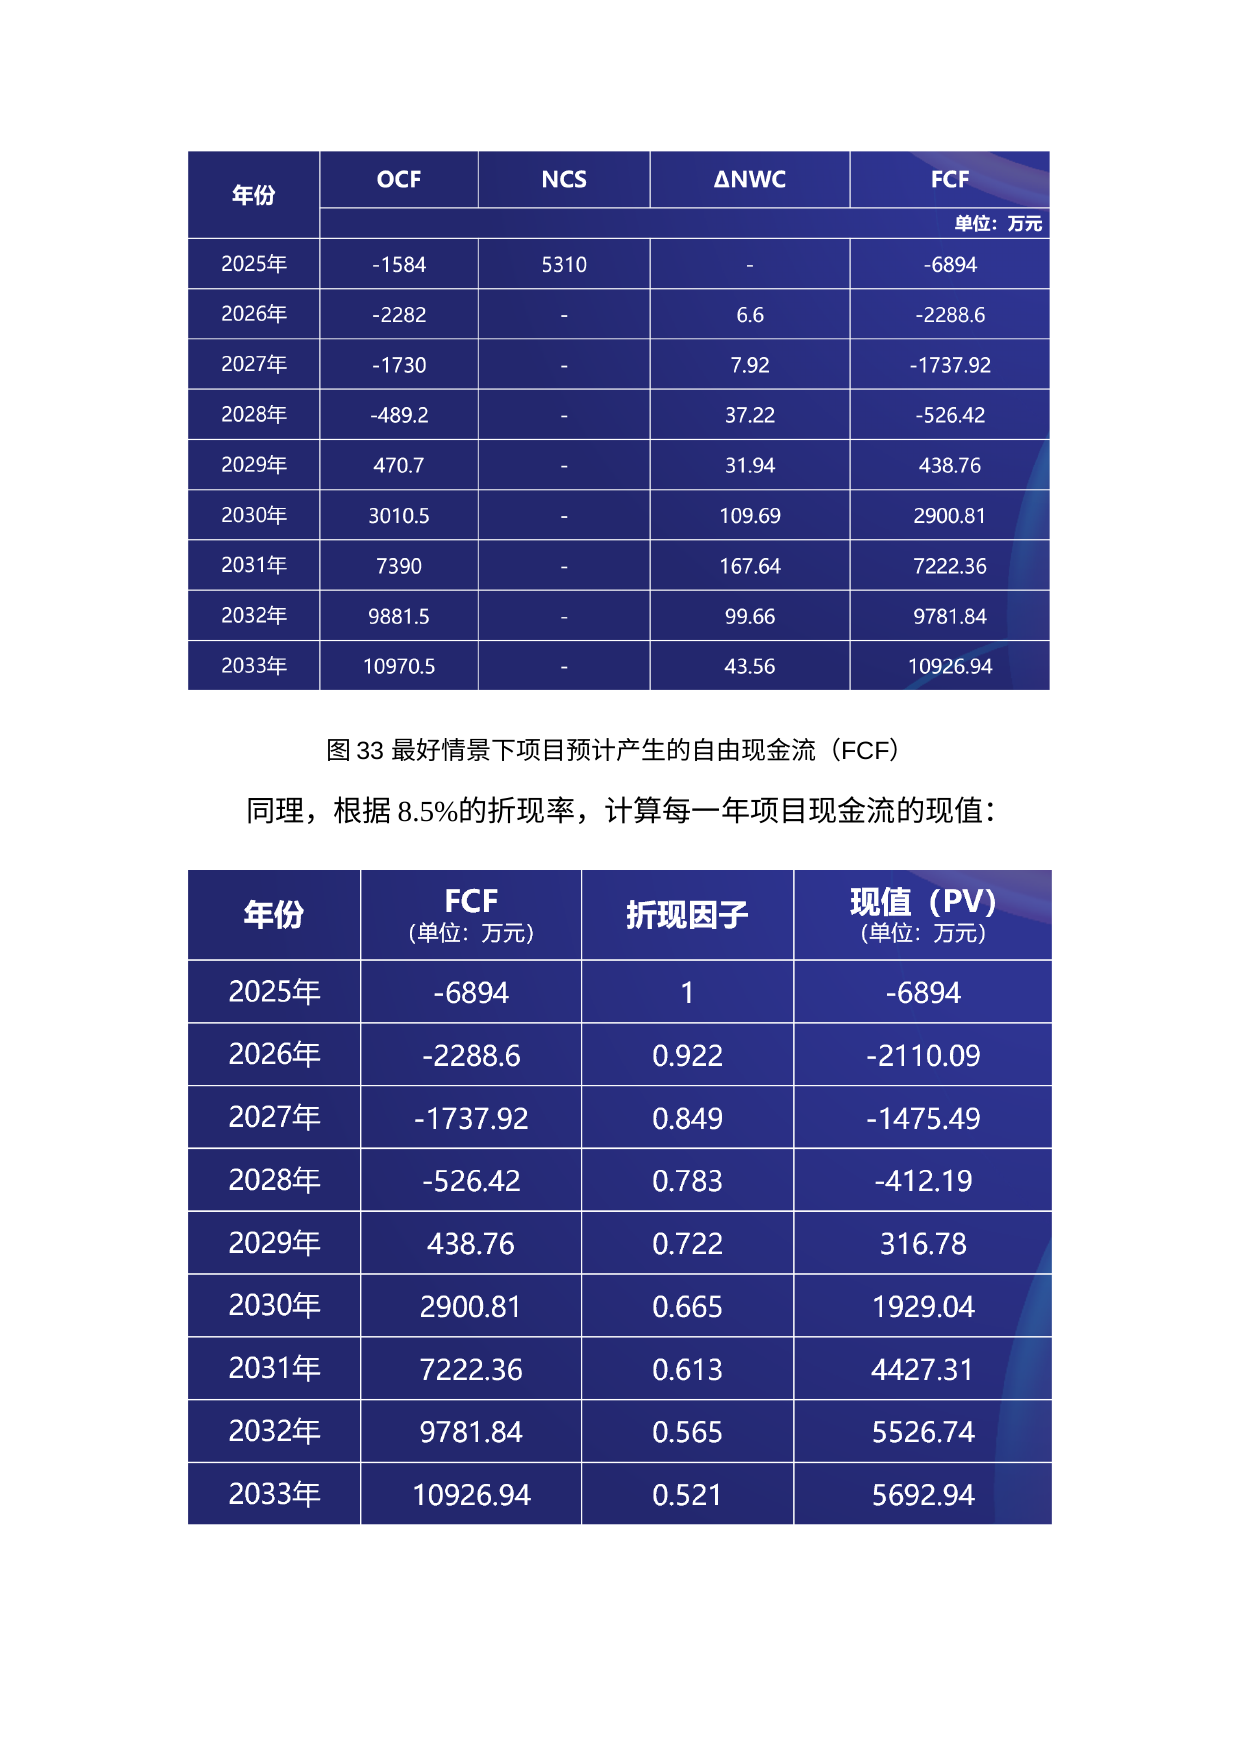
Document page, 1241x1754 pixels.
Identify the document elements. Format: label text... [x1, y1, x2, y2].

text 同理，根据8.5%的折现率，计算每一年项目现金流的现值： [187, 769, 1053, 849]
picture [187, 870, 1053, 1525]
picture [187, 151, 1050, 690]
text 图33 最好情景下项目预计产生的自由现金流（FCF） [187, 728, 1053, 769]
